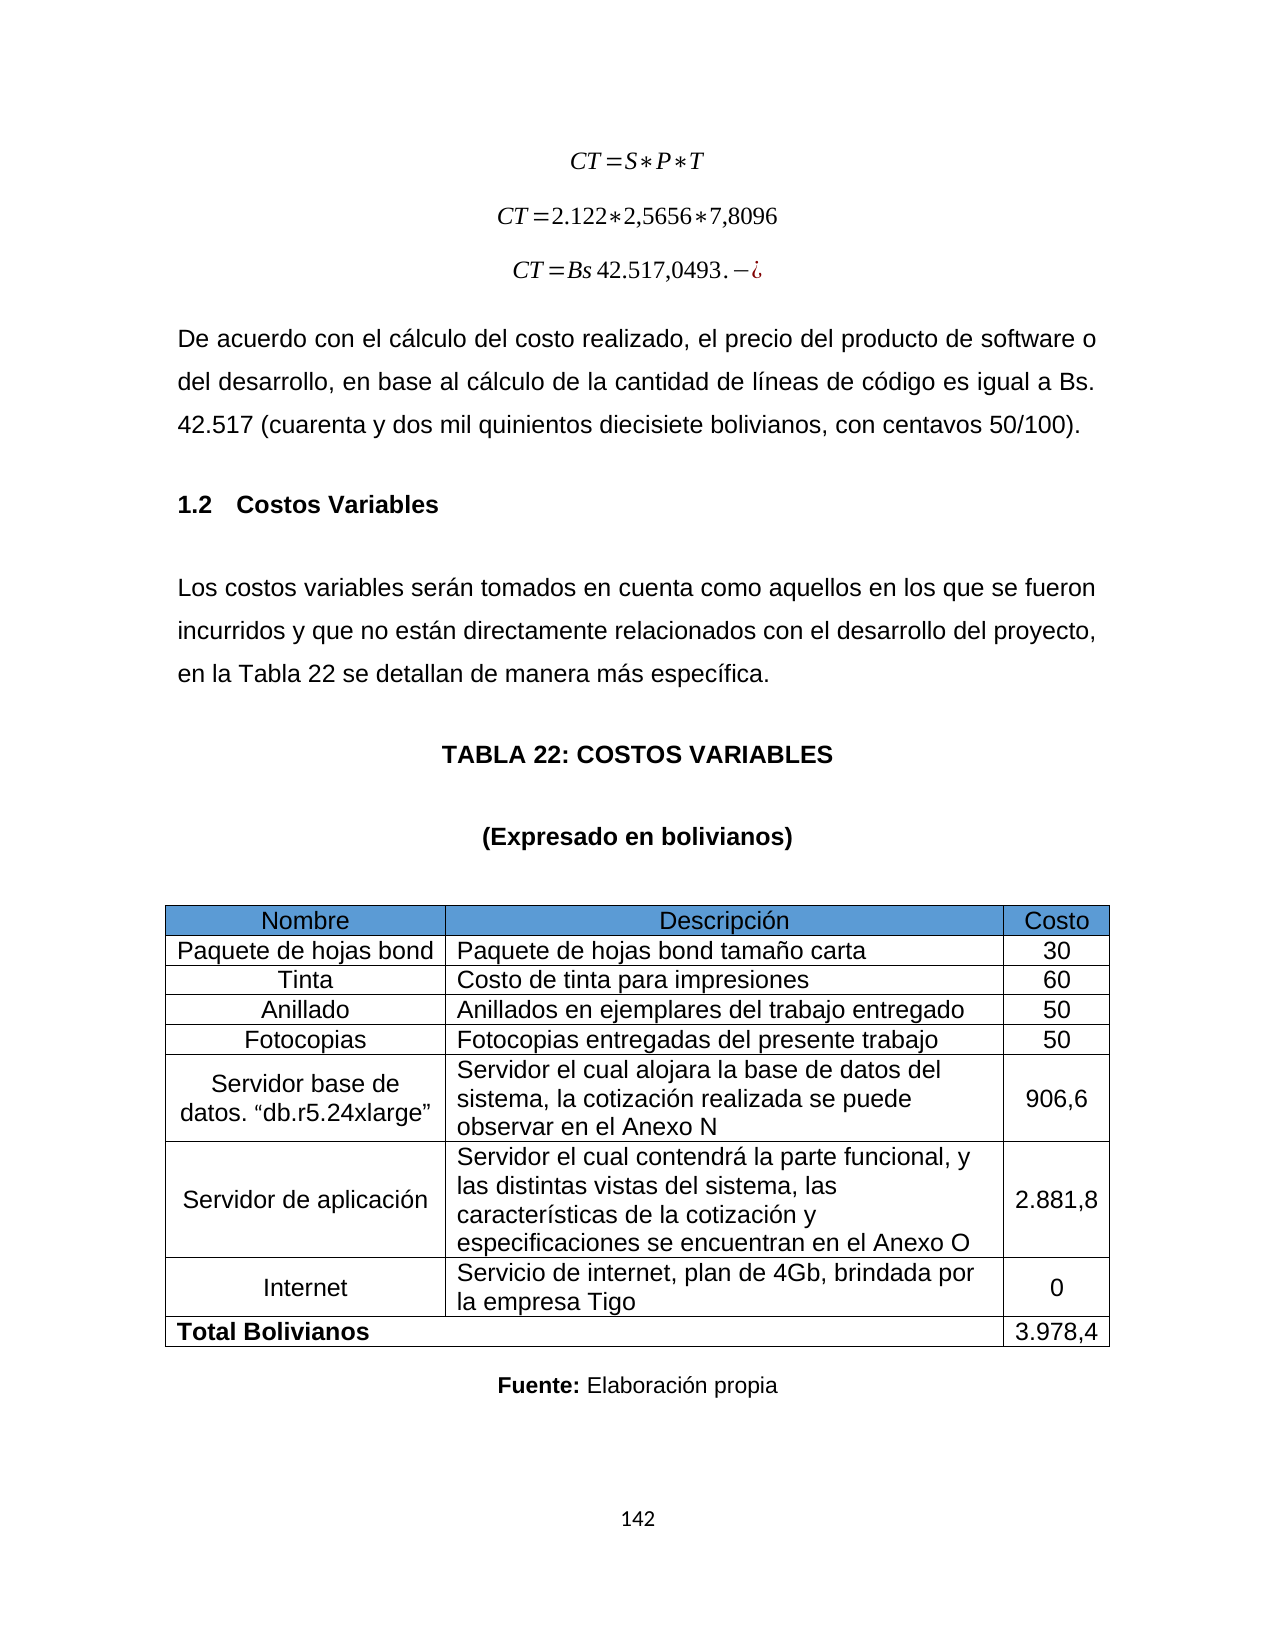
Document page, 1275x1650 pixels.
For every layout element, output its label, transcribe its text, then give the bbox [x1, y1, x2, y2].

table_cell Anillado [166, 995, 445, 1024]
list Costos Variables [177, 491, 1098, 519]
table_cell Servidor el cual alojara la base de datos del sistema, la cotización realizada se puede observar en el Anexo N [446, 1055, 1003, 1141]
table_cell 50 [1004, 1025, 1109, 1054]
table_header Descripción [446, 906, 1003, 935]
table_cell 2.881,8 [1004, 1142, 1109, 1257]
table_cell 0 [1004, 1258, 1109, 1316]
table_cell Servidor base de datos. “db.r5.24xlarge” [166, 1055, 445, 1141]
table_cell 50 [1004, 995, 1109, 1024]
table_cell Fotocopias [166, 1025, 445, 1054]
table_header Costo [1004, 906, 1109, 935]
table_cell Paquete de hojas bond tamaño carta [446, 936, 1003, 964]
table_cell 60 [1004, 966, 1109, 994]
table_cell Servidor el cual contendrá la parte funcional, y las distintas vistas del sistema, las características de la cotización y especificaciones se encuentran en el Anexo O [446, 1142, 1003, 1257]
table_cell Anillados en ejemplares del trabajo entregado [446, 995, 1003, 1024]
table_cell 3.978,4 [1004, 1317, 1109, 1346]
table_cell Internet [166, 1258, 445, 1316]
table_cell 30 [1004, 936, 1109, 964]
table_cell Fotocopias entregadas del presente trabajo [446, 1025, 1003, 1054]
table_header Nombre [166, 906, 445, 935]
table_cell Costo de tinta para impresiones [446, 966, 1003, 994]
table_cell Paquete de hojas bond [166, 936, 445, 964]
text De acuerdo con el cálculo del costo realizado, el precio del producto de software o del desarrollo, en base al cálculo de la cantidad de líneas de código es igual a Bs. 42.517 (cuarenta y dos mil quinientos diecisiete bolivianos, con centavos 50/100). [177, 324, 1098, 439]
text Fuente: Elaboración propia [177, 1372, 1098, 1398]
text Los costos variables serán tomados en cuenta como aquellos en los que se fueron incurridos y que no están directamente relacionados con el desarrollo del proyecto, en la Tabla 22 se detallan de manera más específica. [177, 573, 1098, 688]
table_cell Tinta [166, 966, 445, 994]
text (Expresado en bolivianos) [177, 822, 1098, 851]
table_cell 906,6 [1004, 1055, 1109, 1141]
text TABLA 22: COSTOS VARIABLES [177, 740, 1098, 769]
table_cell Servidor de aplicación [166, 1142, 445, 1257]
table_cell Total Bolivianos [166, 1317, 1003, 1346]
table_cell Servicio de internet, plan de 4Gb, brindada por la empresa Tigo [446, 1258, 1003, 1316]
